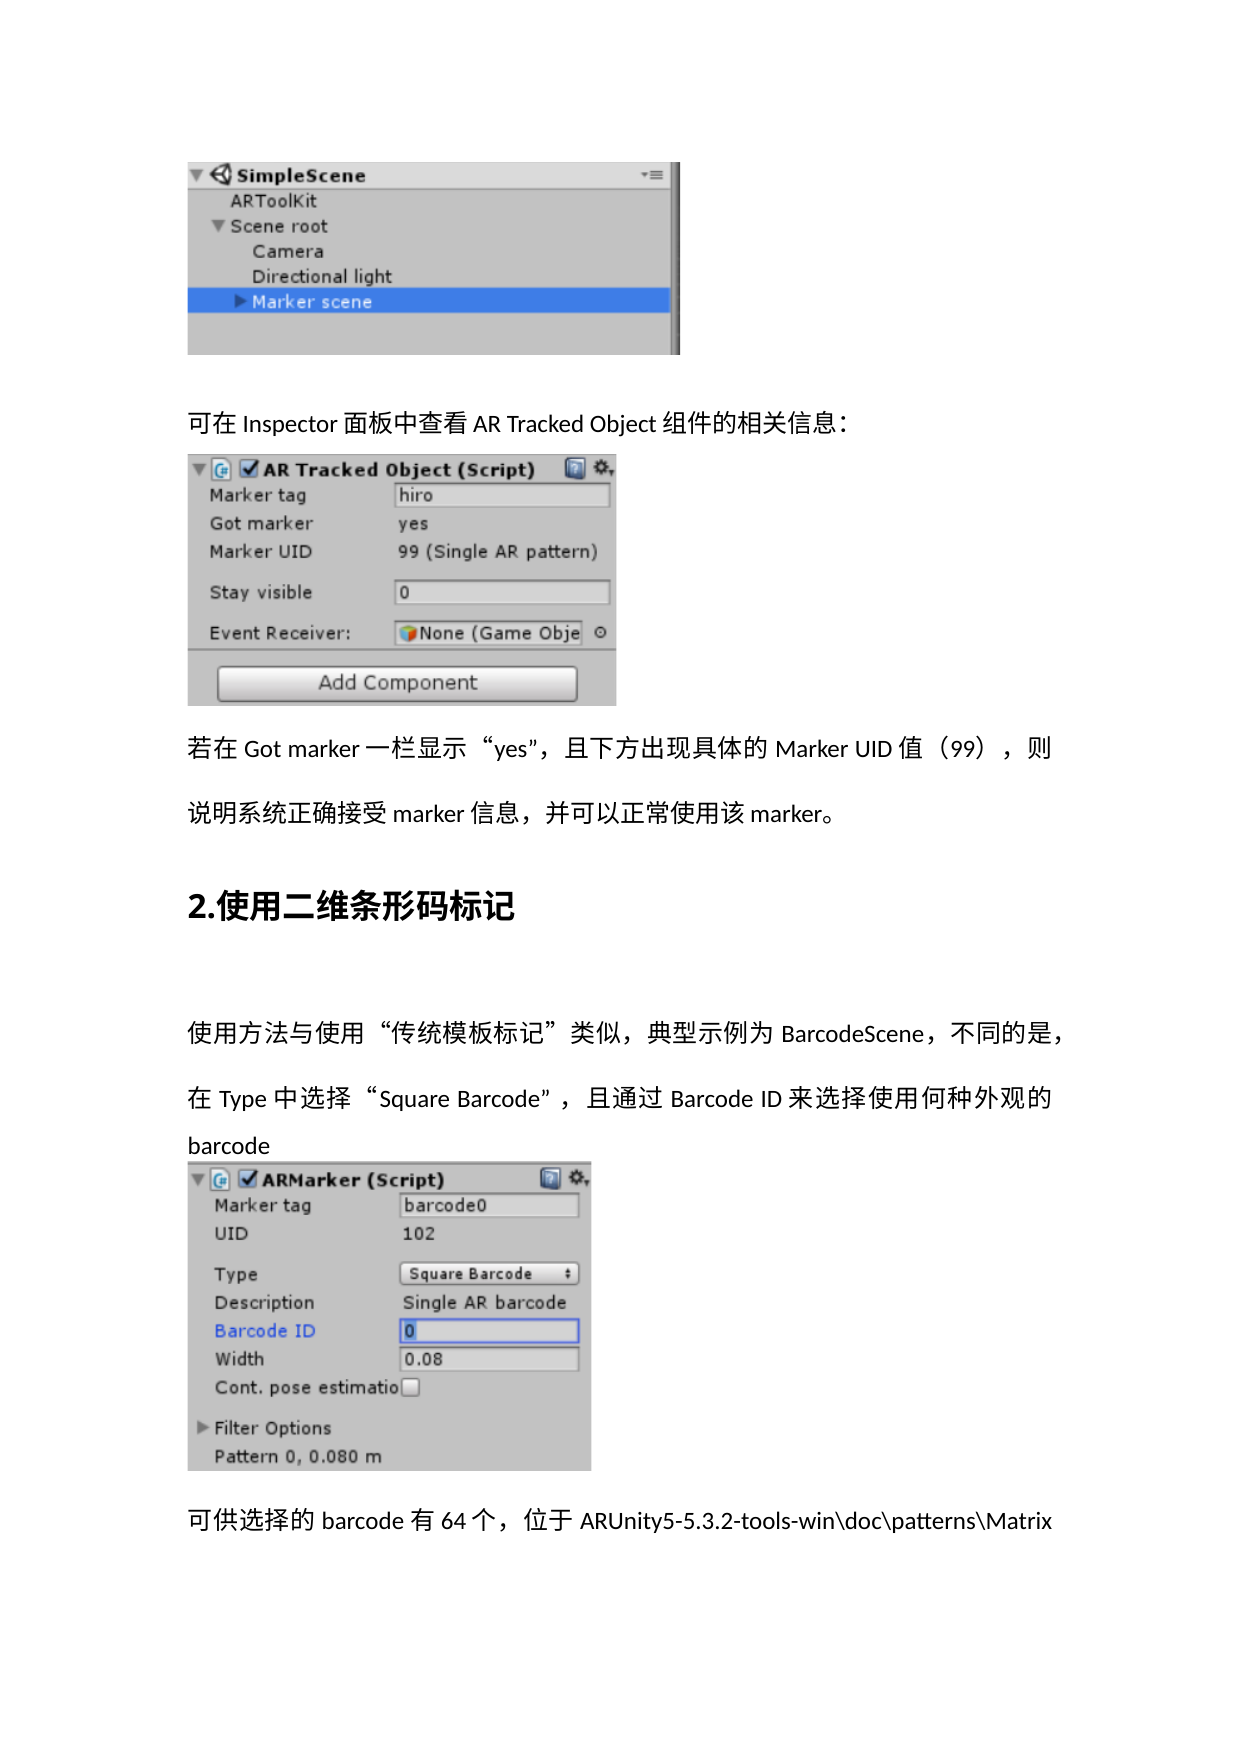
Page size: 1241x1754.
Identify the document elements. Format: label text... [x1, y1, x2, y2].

text 使用方法与使用“传统模板标记”类似，典型示例为BarcodeScene，不同的是，在Type中选择“Square Barcode” ，且通过Barcode ID来选择使用何种外观的barcode [187, 999, 1053, 1161]
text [187, 1486, 1053, 1551]
text 可在Inspector面板中查看AR Tracked Object组件的相关信息： [187, 389, 1053, 454]
picture [187, 454, 617, 706]
picture [187, 162, 680, 355]
picture [187, 1161, 592, 1471]
text 若在Got marker一栏显示“yes”，且下方出现具体的Marker UID值（99），则说明系统正确接受marker信息，并可以正常使用该marker。 [187, 714, 1053, 844]
subtitle 2.使用二维条形码标记 [187, 872, 1053, 937]
